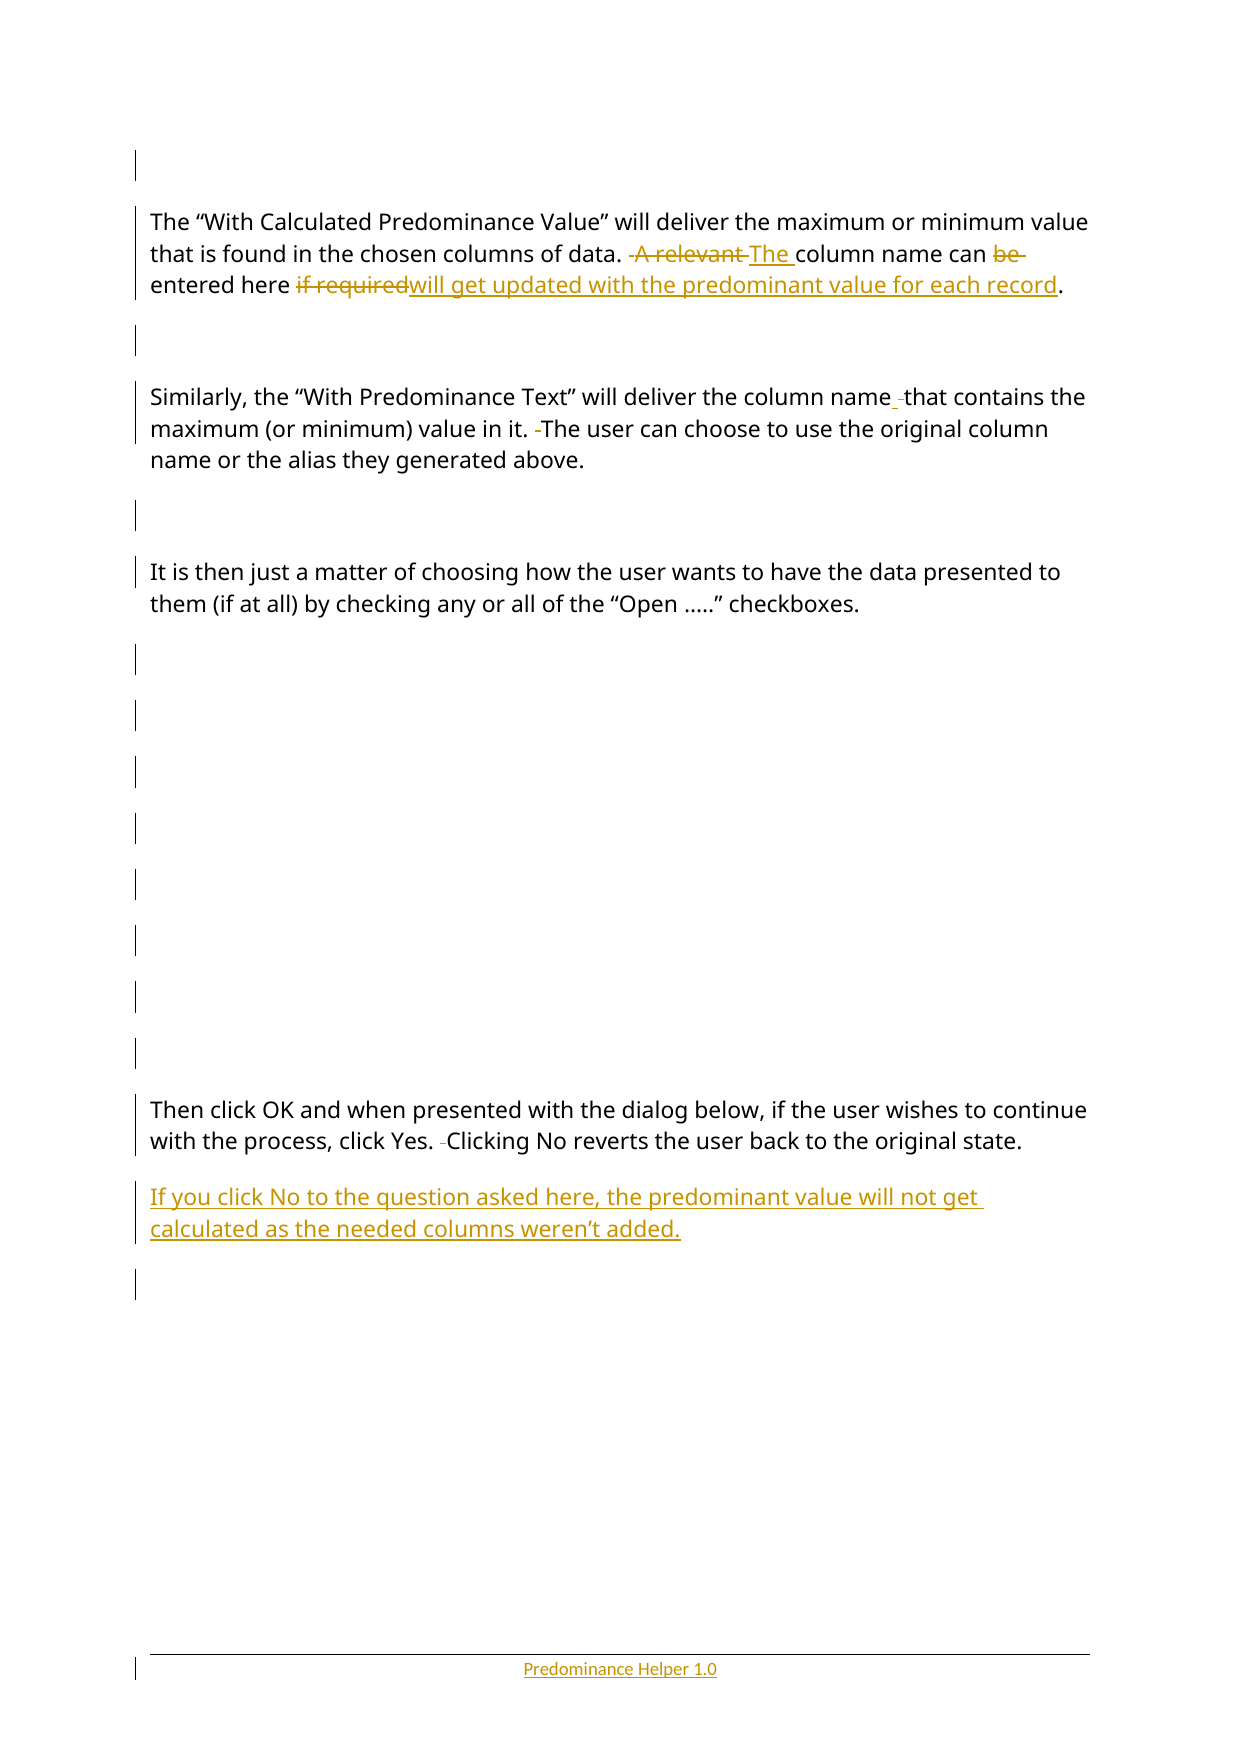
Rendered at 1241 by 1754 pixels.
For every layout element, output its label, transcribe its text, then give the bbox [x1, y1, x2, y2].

text It is then just a matter of choosing how the user wants to have the data presented to them (if at all) by checking any or all of the “Open …..” checkboxes. [150, 556, 1090, 619]
text The “With Calculated Predominance Value” will deliver the maximum or minimum value that is found in the chosen columns of data. column name can entered here . [150, 206, 1090, 300]
text Then click OK and when presented with the dialog below, if the user wishes to continue with the process, click Yes. Clicking No reverts the user back to the original state. [150, 1094, 1090, 1156]
text Similarly, the “With Predominance Text” will deliver the column namethat contains the maximum (or minimum) value in it. The user can choose to use the original column name or the alias they generated above. [150, 381, 1090, 475]
